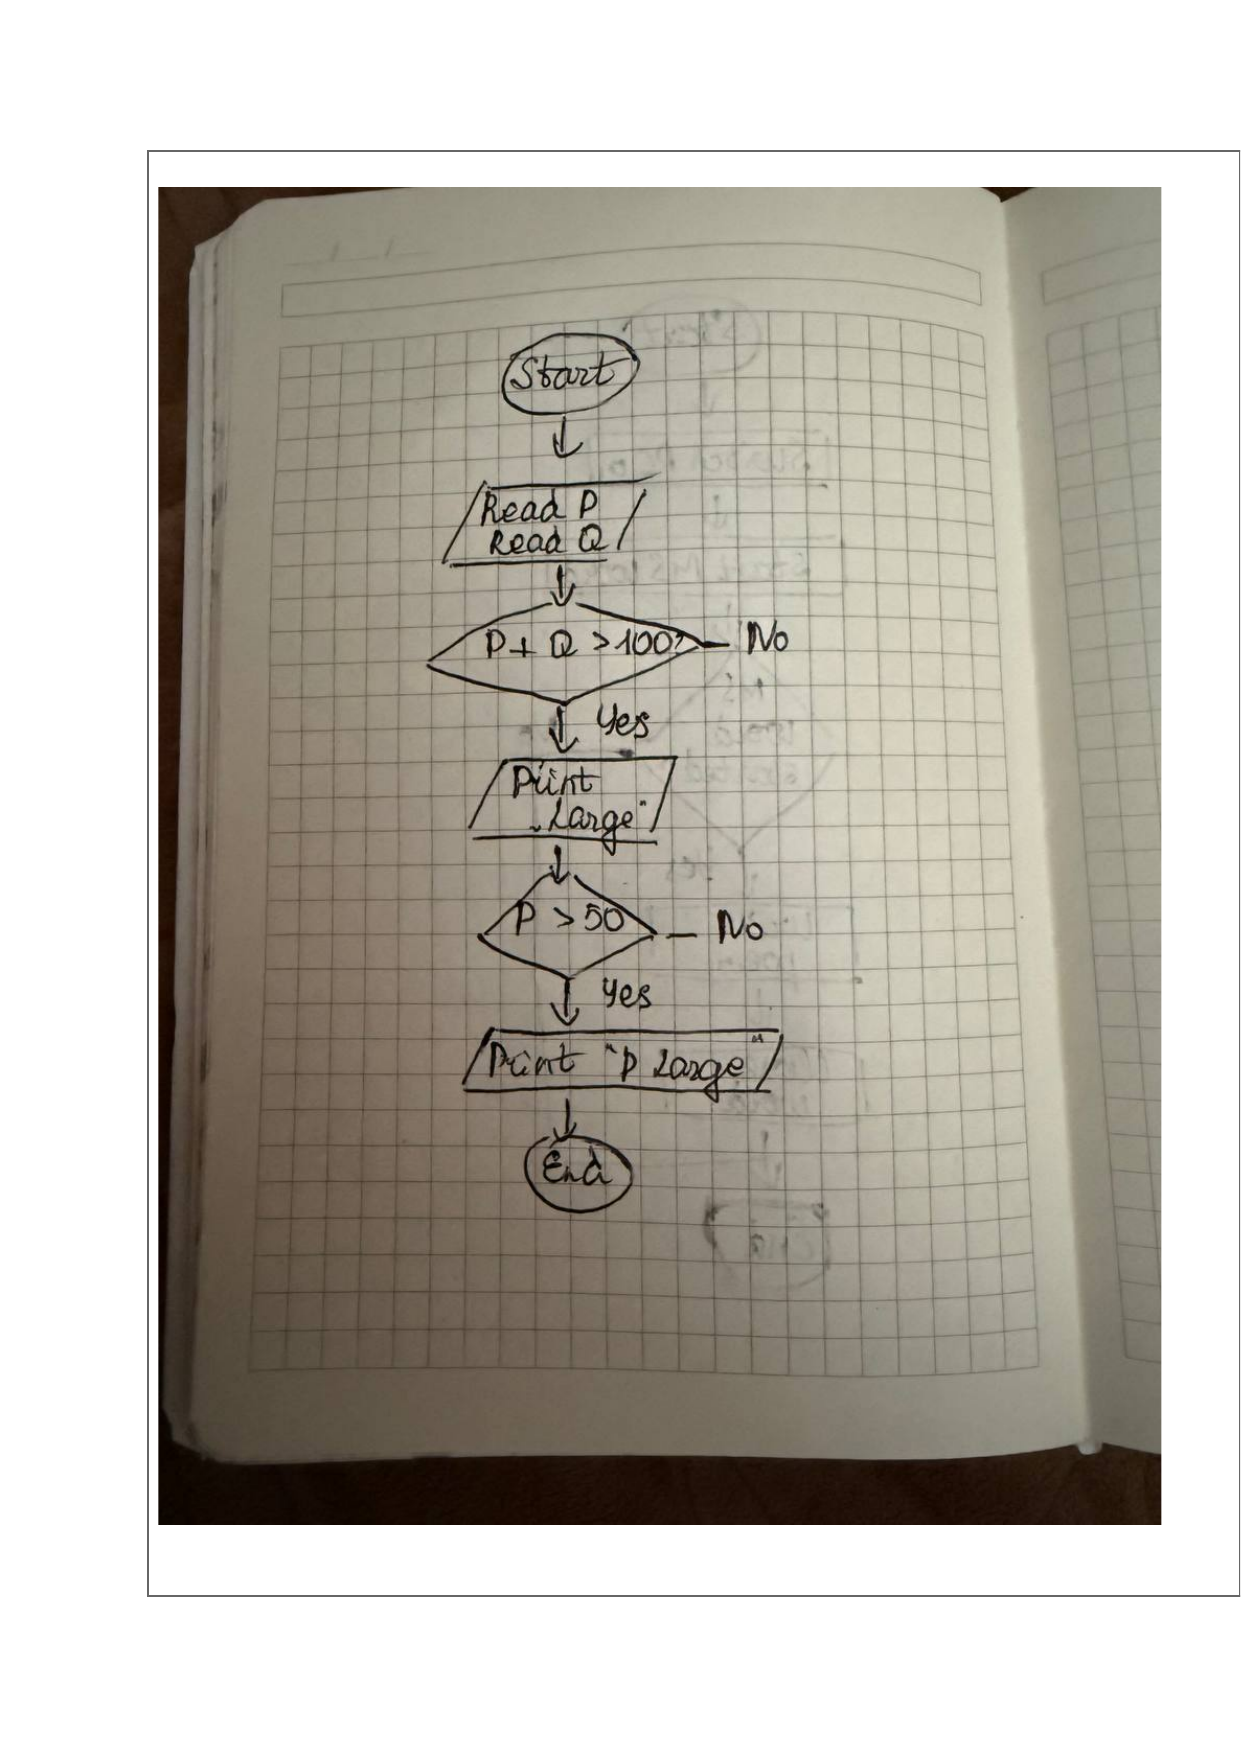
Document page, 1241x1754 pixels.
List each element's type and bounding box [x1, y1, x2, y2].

table_cell [149, 152, 1239, 1594]
picture [158, 187, 1162, 1525]
